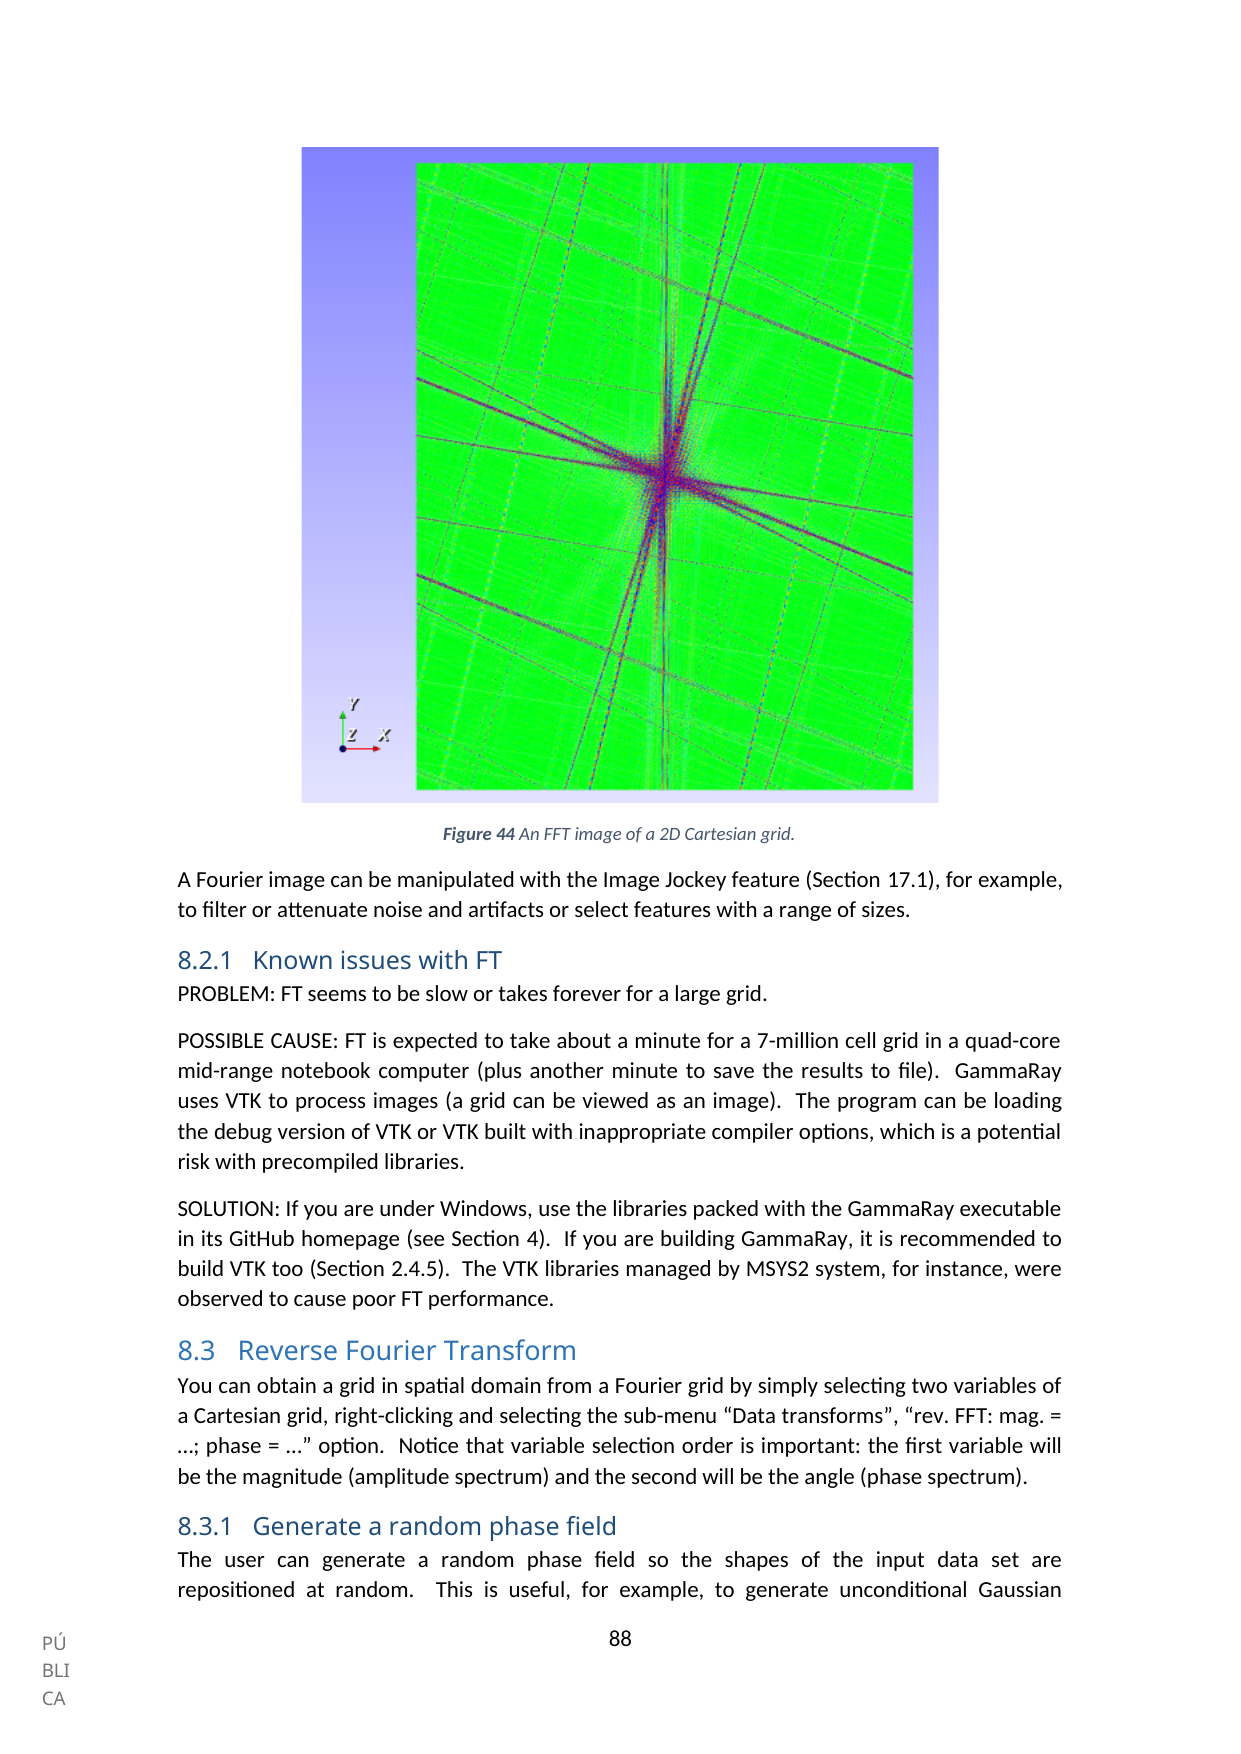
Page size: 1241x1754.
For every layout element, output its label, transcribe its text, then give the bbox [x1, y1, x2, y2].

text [177, 1545, 1063, 1604]
subtitle Known issues with FT [177, 942, 1063, 977]
subtitle Reverse Fourier Transform [177, 1331, 1063, 1368]
text POSSIBLE CAUSE: FT is expected to take about a minute for a 7-million cell grid in a quad-core mid-range notebook computer (plus another minute to save the results to file). GammaRay uses VTK to process images (a grid can be viewed as an image). The program can be loading the debug version of VTK or VTK built with inappropriate compiler options, which is a potential risk with precompiled libraries. [177, 1026, 1063, 1175]
text SOLUTION: If you are under Windows, use the libraries packed with the GammaRay executable in its GitHub homepage (see Section 4). If you are building GammaRay, it is recommended to build VTK too (Section 2.4.5). The VTK libraries managed by MSYS2 system, for instance, were observed to cause poor FT performance. [177, 1194, 1063, 1312]
picture [301, 147, 939, 803]
subtitle Generate a random phase field [177, 1509, 1063, 1543]
text PROBLEM: FT seems to be slow or takes forever for a large grid. [177, 979, 1063, 1007]
text A Fourier image can be manipulated with the Image Jockey feature (Section 17.1), for example, to filter or attenuate noise and artifacts or select features with a range of sizes. [177, 865, 1063, 924]
text You can obtain a grid in spatial domain from a Fourier grid by simply selecting two variables of a Cartesian grid, right-clicking and selecting the sub-menu “Data transforms”, “rev. FFT: mag. = …; phase = …” option. Notice that variable selection order is important: the first variable will be the magnitude (amplitude spectrum) and the second will be the angle (phase spectrum). [177, 1371, 1063, 1490]
